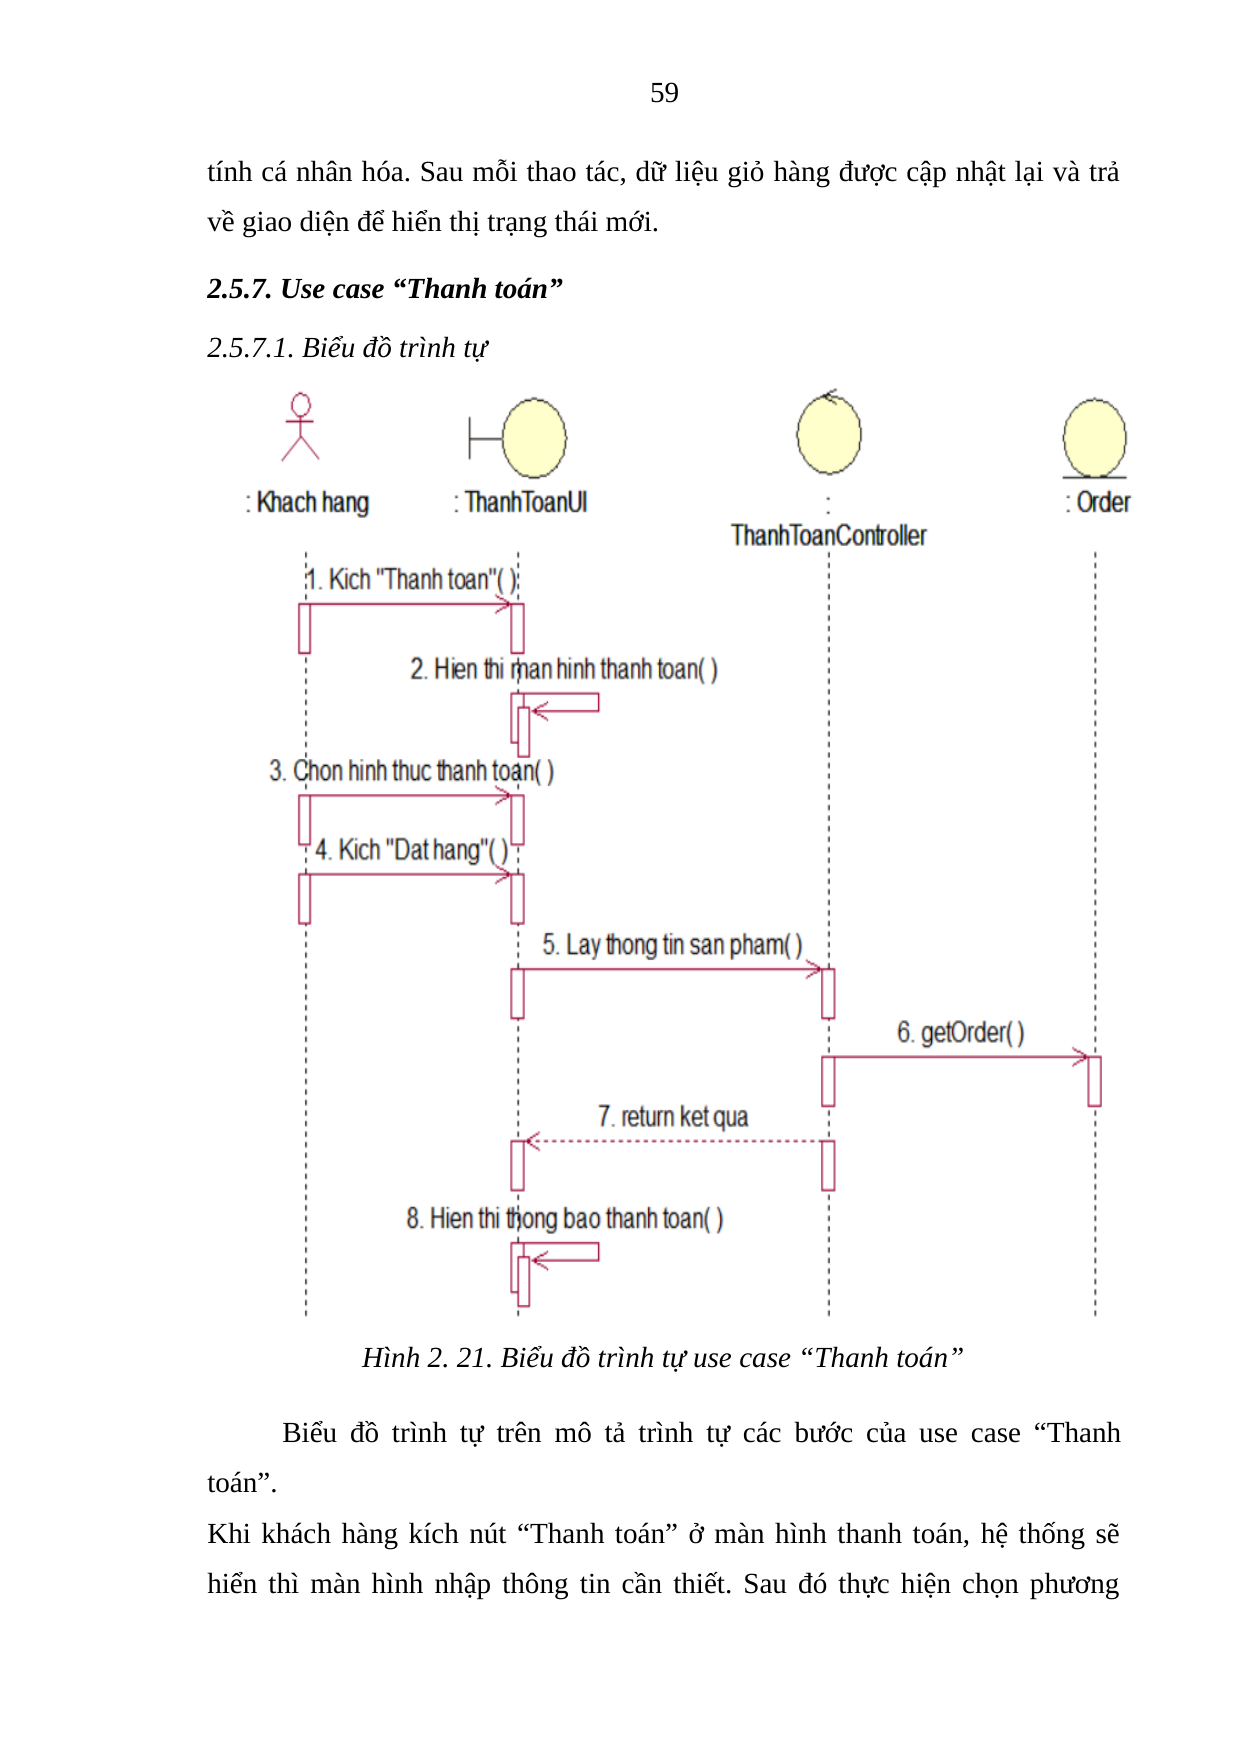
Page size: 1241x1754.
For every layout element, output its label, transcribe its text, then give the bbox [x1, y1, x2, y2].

text 2.5.7.1. Biểu đồ trình tự [207, 330, 1122, 363]
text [207, 1415, 1122, 1600]
picture [244, 386, 1143, 1318]
text Hình 2. 21. Biểu đồ trình tự use case “Thanh toán” [207, 1341, 1122, 1374]
subtitle 2.5.7. Use case “Thanh toán” [207, 271, 1122, 305]
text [207, 154, 1122, 238]
